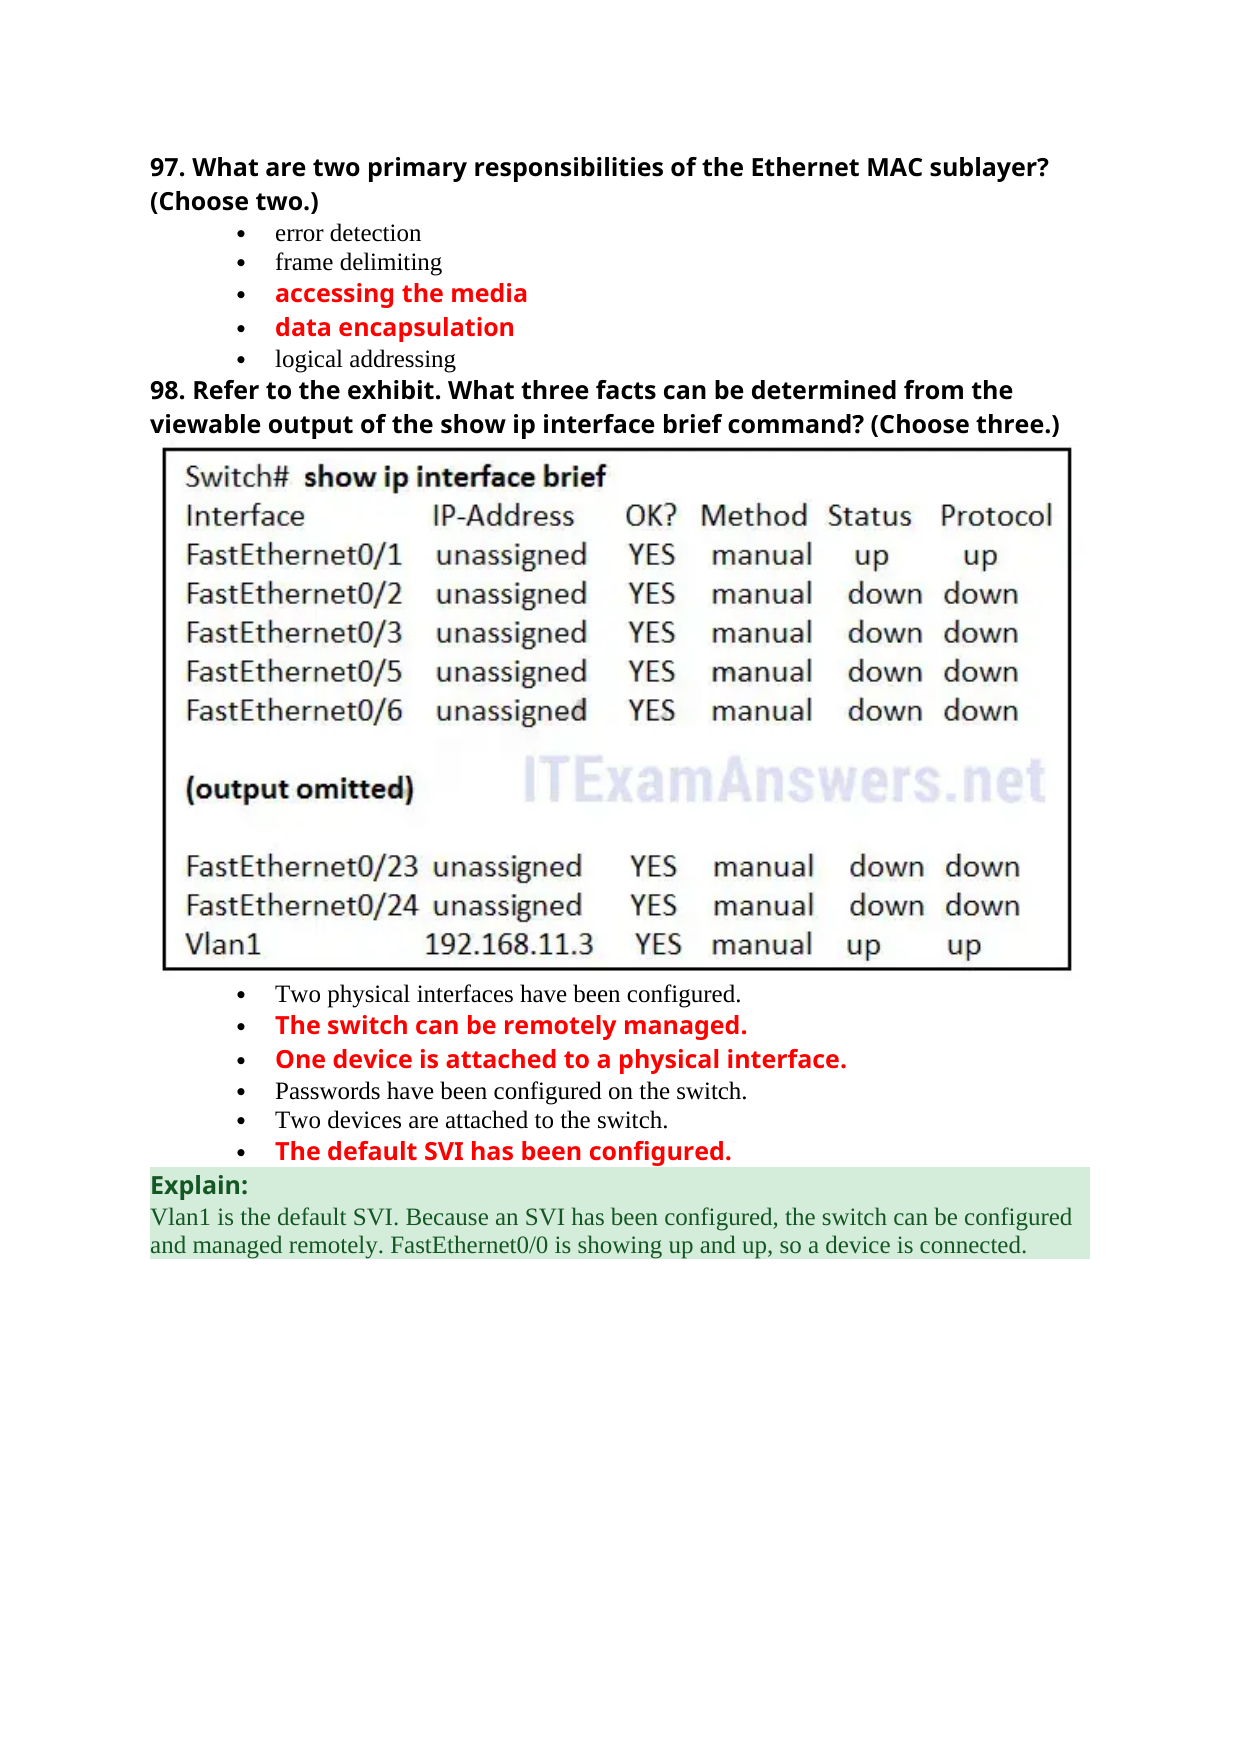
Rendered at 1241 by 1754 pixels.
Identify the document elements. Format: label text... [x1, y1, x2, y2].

list accessing the media [237, 276, 1090, 310]
list One device is attached to a physical interface. [237, 1042, 1090, 1076]
list Two devices are attached to the switch. [237, 1105, 1090, 1133]
text Explain: Vlan1 is the default SVI. Because an SVI has been configured, the switch can be configured and managed remotely. FastEthernet0/0 is showing up and up, so a device is connected. [150, 1167, 1090, 1259]
list The switch can be remotely managed. [237, 1008, 1090, 1042]
list logical addressing [237, 344, 1090, 372]
picture [150, 440, 1091, 979]
list frame delimiting [237, 247, 1090, 276]
text 97. What are two primary responsibilities of the Ethernet MAC sublayer? (Choose two.) [150, 150, 1090, 218]
list The default SVI has been configured. [237, 1133, 1090, 1167]
list data encapsulation [237, 310, 1090, 344]
list Passwords have been configured on the switch. [237, 1076, 1090, 1105]
list Two physical interfaces have been configured. [237, 979, 1090, 1008]
text 98. Refer to the exhibit. What three facts can be determined from the viewable output of the show ip interface brief command? (Choose three.) [150, 372, 1090, 440]
list error detection [237, 218, 1090, 247]
